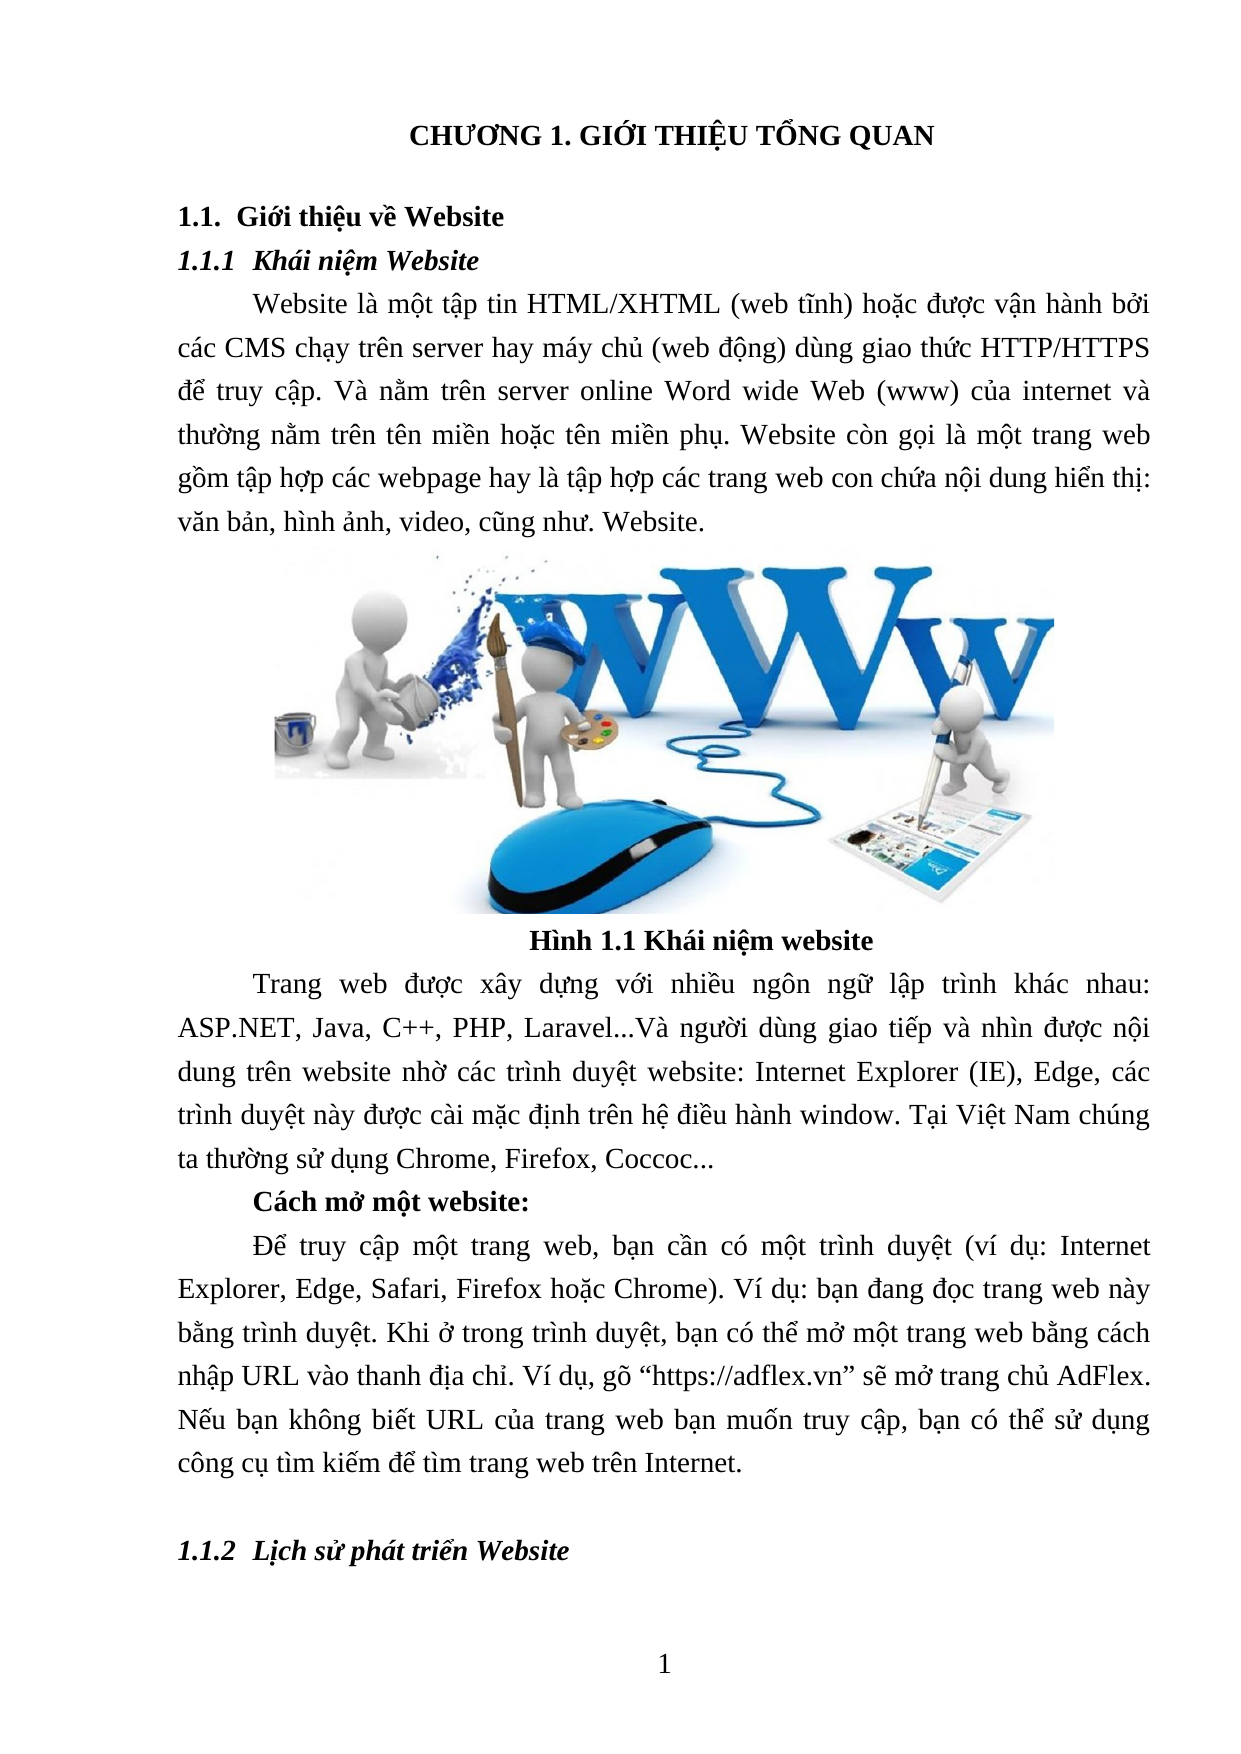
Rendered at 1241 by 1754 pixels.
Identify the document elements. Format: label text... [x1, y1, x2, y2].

list Khái niệm Website [177, 243, 1152, 276]
text Để truy cập một trang web, bạn cần có một trình duyệt (ví dụ: Internet Explorer, Edge, Safari, Firefox hoặc Chrome). Ví dụ: bạn đang đọc trang web này bằng trình duyệt. Khi ở trong trình duyệt, bạn có thể mở một trang web bằng cách nhập URL vào thanh địa chỉ. Ví dụ, gõ “https://adflex.vn” sẽ mở trang chủ AdFlex. Nếu bạn không biết URL của trang web bạn muốn truy cập, bạn có thể sử dụng công cụ tìm kiếm để tìm trang web trên Internet. [177, 1228, 1152, 1479]
text Website là một tập tin HTML/XHTML (web tĩnh) hoặc được vận hành bởi các CMS chạy trên server hay máy chủ (web động) dùng giao thức HTTP/HTTPS để truy cập. Và nằm trên server online Word wide Web (www) của internet và thường nằm trên tên miền hoặc tên miền phụ. Website còn gọi là một trang web gồm tập hợp các webpage hay là tập hợp các trang web con chứa nội dung hiển thị: văn bản, hình ảnh, video, cũng như. Website. [177, 286, 1152, 537]
subtitle Giới thiệu về Website [177, 199, 1152, 233]
list Lịch sử phát triển Website [177, 1533, 1152, 1566]
picture [274, 547, 1055, 914]
text Cách mở một website: [177, 1184, 1152, 1218]
subtitle Giới thiệu Tổng quan [177, 118, 1092, 152]
text Trang web được xây dựng với nhiều ngôn ngữ lập trình khác nhau: ASP.NET, Java, C++, PHP, Laravel...Và người dùng giao tiếp và nhìn được nội dung trên website nhờ các trình duyệt website: Internet Explorer (IE), Edge, các trình duyệt này được cài mặc định trên hệ điều hành window. Tại Việt Nam chúng ta thường sử dụng Chrome, Firefox, Coccoc... [177, 967, 1152, 1174]
text Hình 1.1 Khái niệm website [177, 923, 1152, 957]
